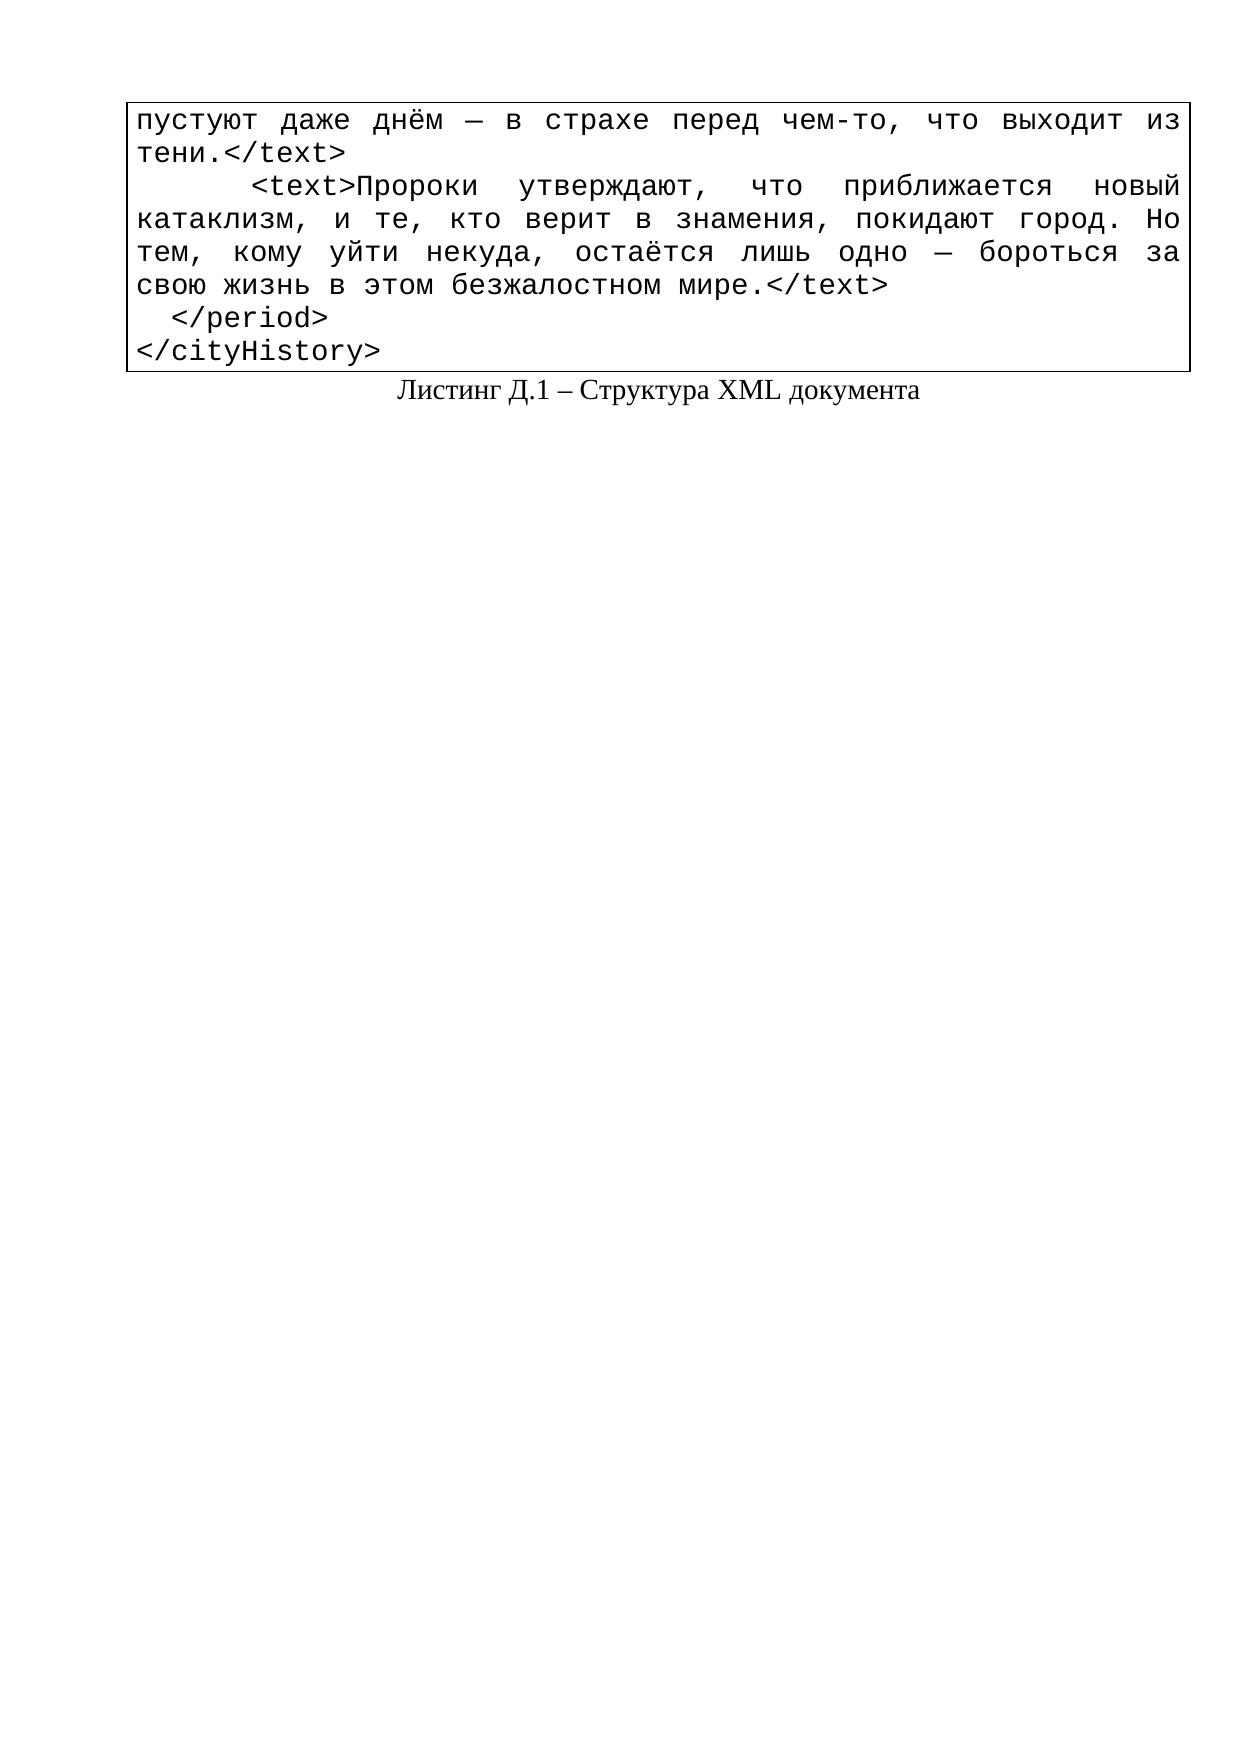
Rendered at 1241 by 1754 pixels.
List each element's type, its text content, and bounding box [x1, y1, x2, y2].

text </period> [136, 303, 1181, 333]
text </cityHistory> [128, 333, 1189, 371]
text Листинг Д.1 – Структура XML документа [136, 372, 1181, 406]
text <text>Пророки утверждают, что приближается новый катаклизм, и те, кто верит в знамения, покидают город. Но тем, кому уйти некуда, остаётся лишь одно — бороться за свою жизнь в этом безжалостном мире.</text> [136, 171, 1181, 303]
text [128, 103, 1189, 171]
